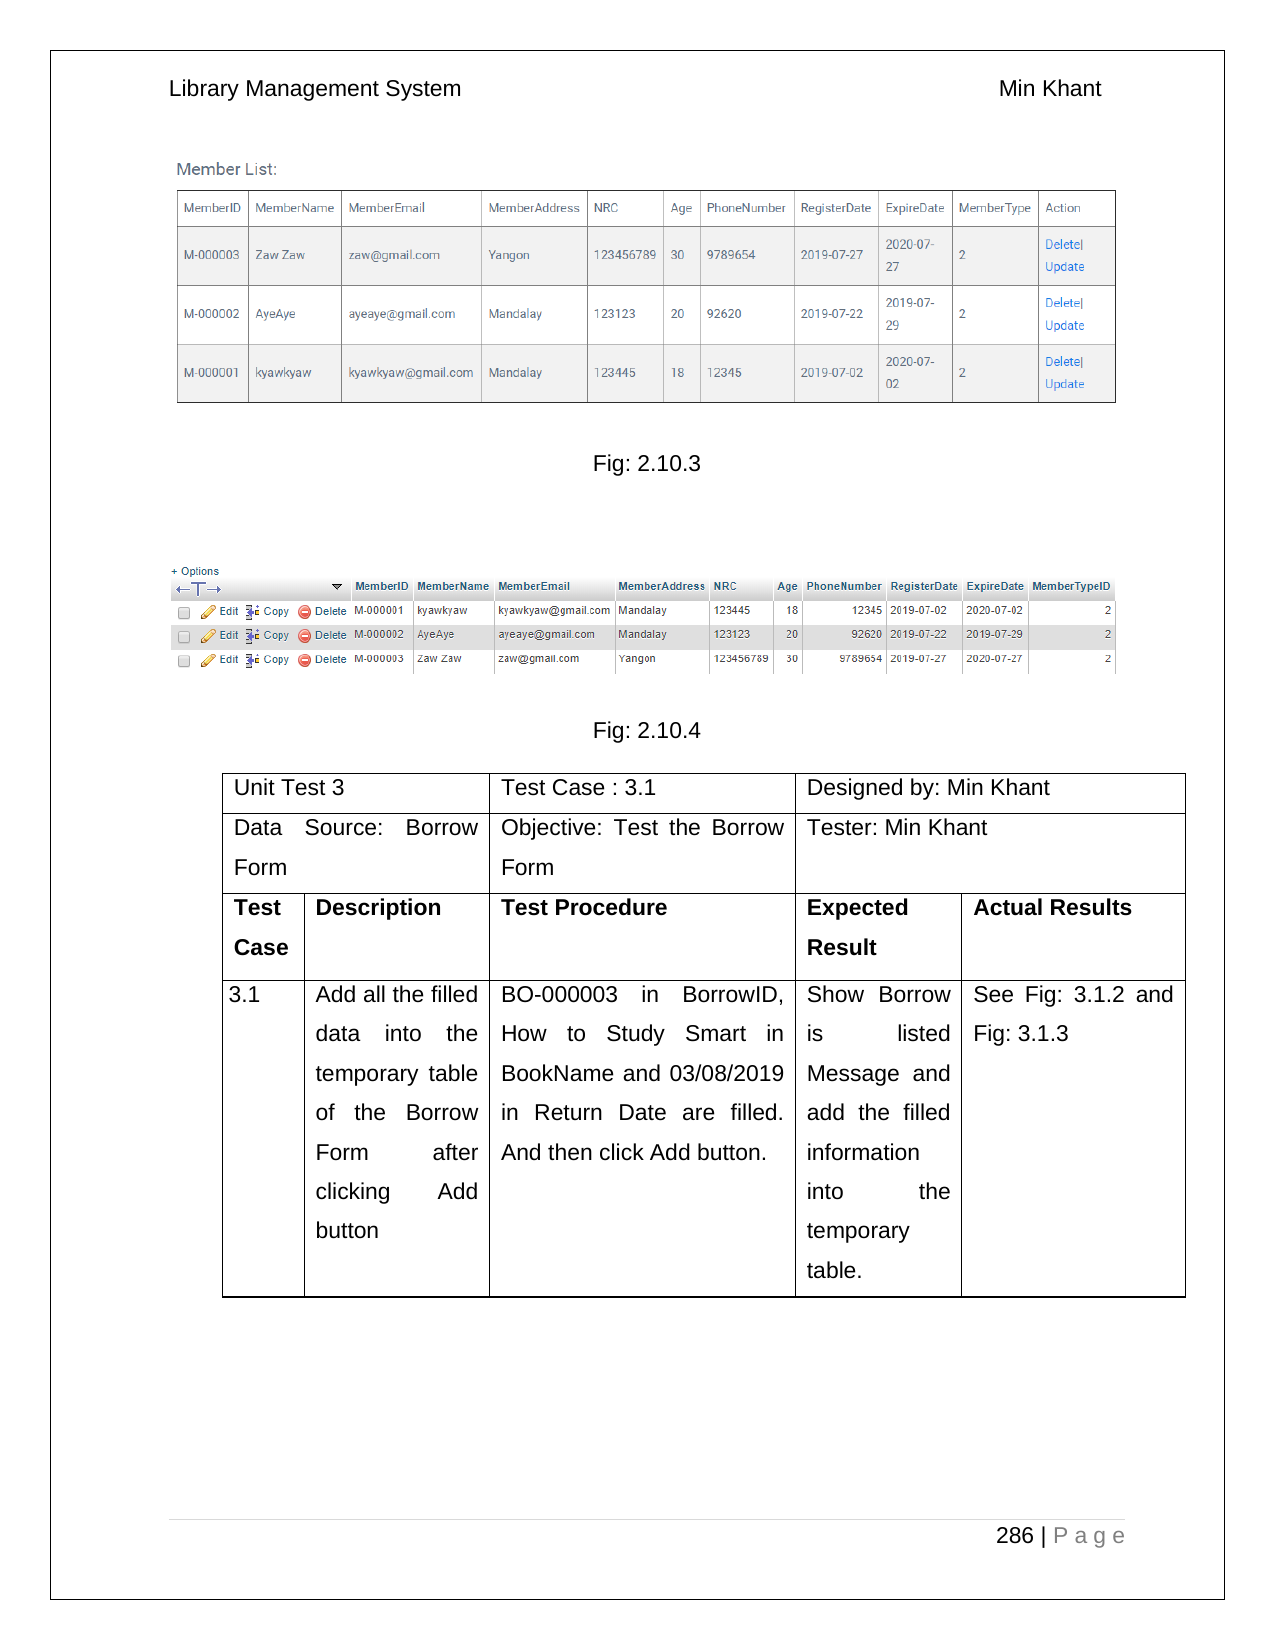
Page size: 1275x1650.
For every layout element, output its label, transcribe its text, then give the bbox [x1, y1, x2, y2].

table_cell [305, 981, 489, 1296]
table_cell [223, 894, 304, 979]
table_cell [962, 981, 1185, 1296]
text Fig: 2.10.4 [169, 717, 1125, 743]
picture [168, 150, 1125, 421]
text Fig: 2.10.3 [169, 450, 1125, 477]
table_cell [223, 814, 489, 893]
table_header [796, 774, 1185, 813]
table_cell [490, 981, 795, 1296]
picture [168, 562, 1125, 687]
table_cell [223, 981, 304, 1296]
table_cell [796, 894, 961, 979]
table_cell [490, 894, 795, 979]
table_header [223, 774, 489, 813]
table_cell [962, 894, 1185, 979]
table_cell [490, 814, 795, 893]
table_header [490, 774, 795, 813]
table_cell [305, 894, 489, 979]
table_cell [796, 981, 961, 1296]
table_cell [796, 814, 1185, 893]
